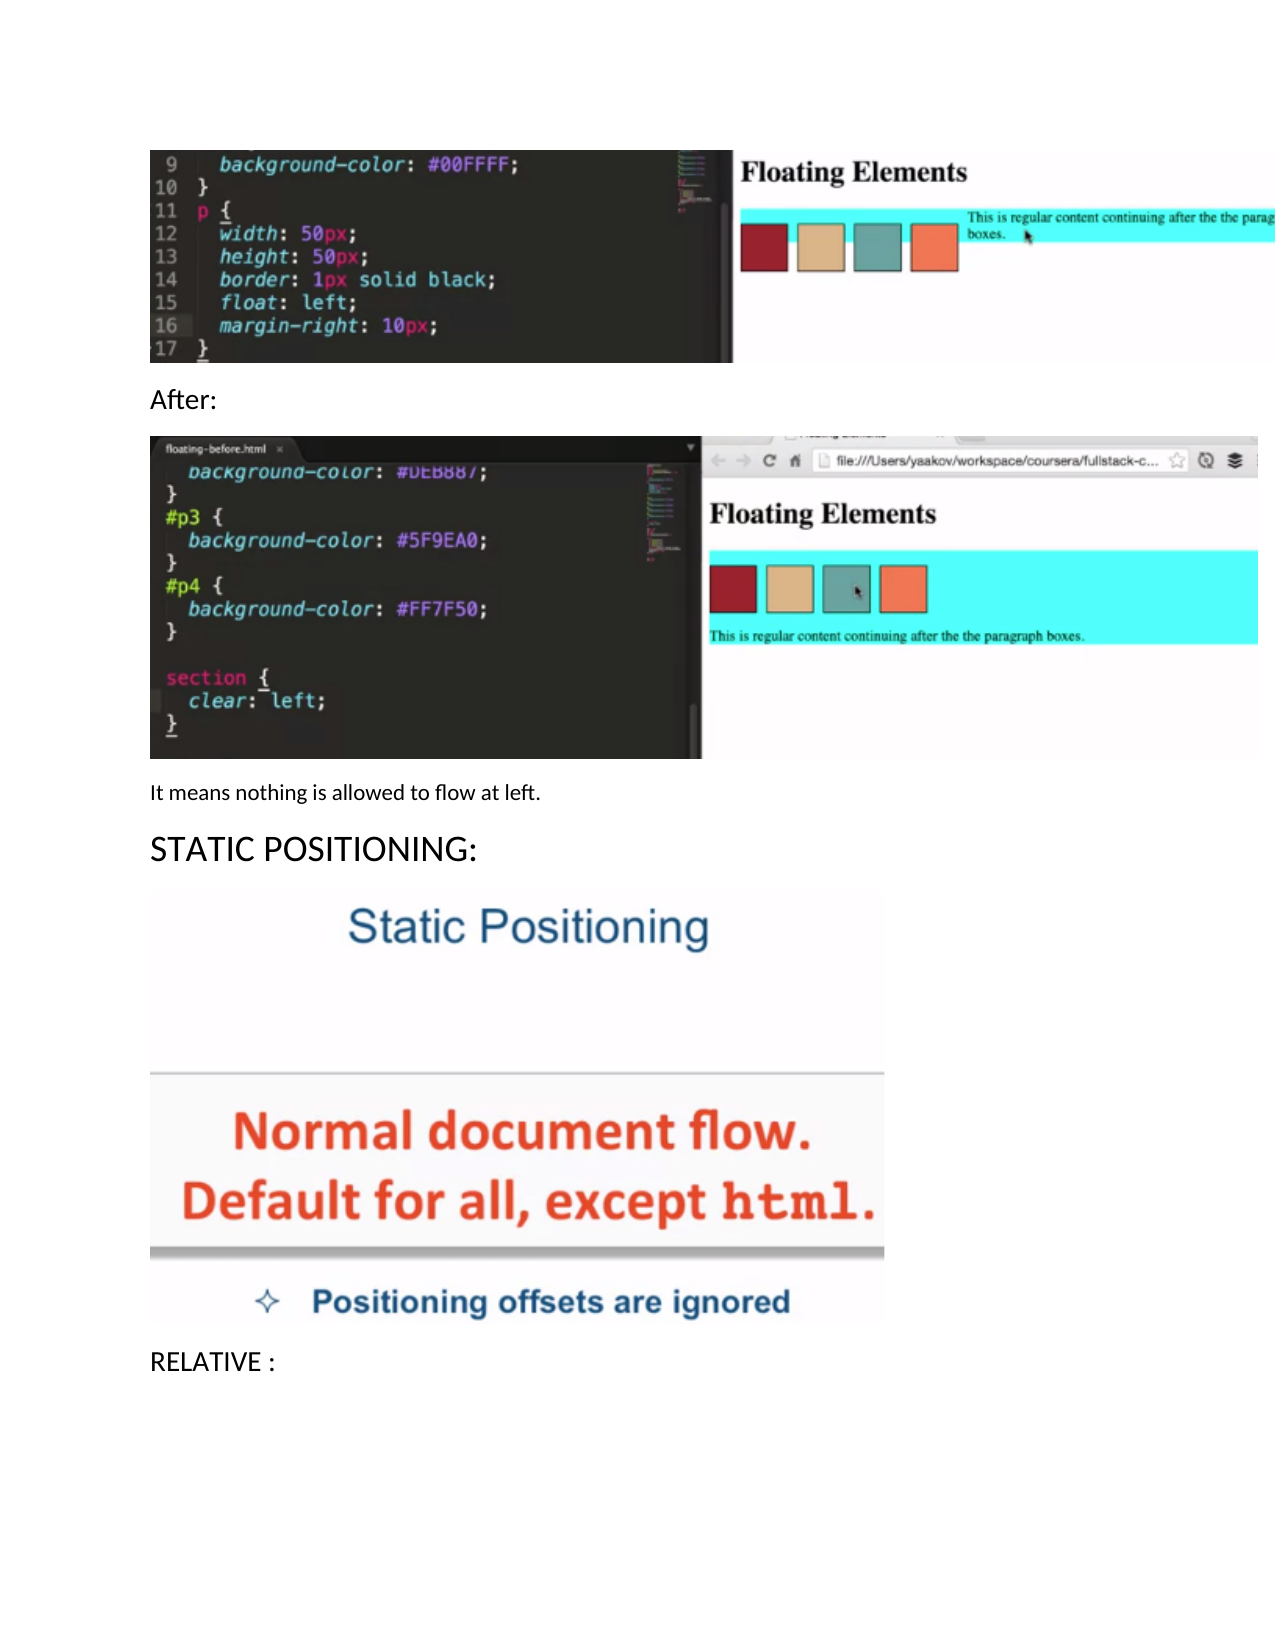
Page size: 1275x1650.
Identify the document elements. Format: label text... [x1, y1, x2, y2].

text STATIC POSITIONING: [150, 825, 1125, 871]
text After: [150, 381, 1125, 417]
text RELATIVE : [150, 1343, 1125, 1378]
text It means nothing is allowed to flow at left. [150, 778, 1125, 806]
picture [150, 890, 885, 1324]
picture [150, 436, 1258, 759]
picture [150, 150, 1275, 363]
